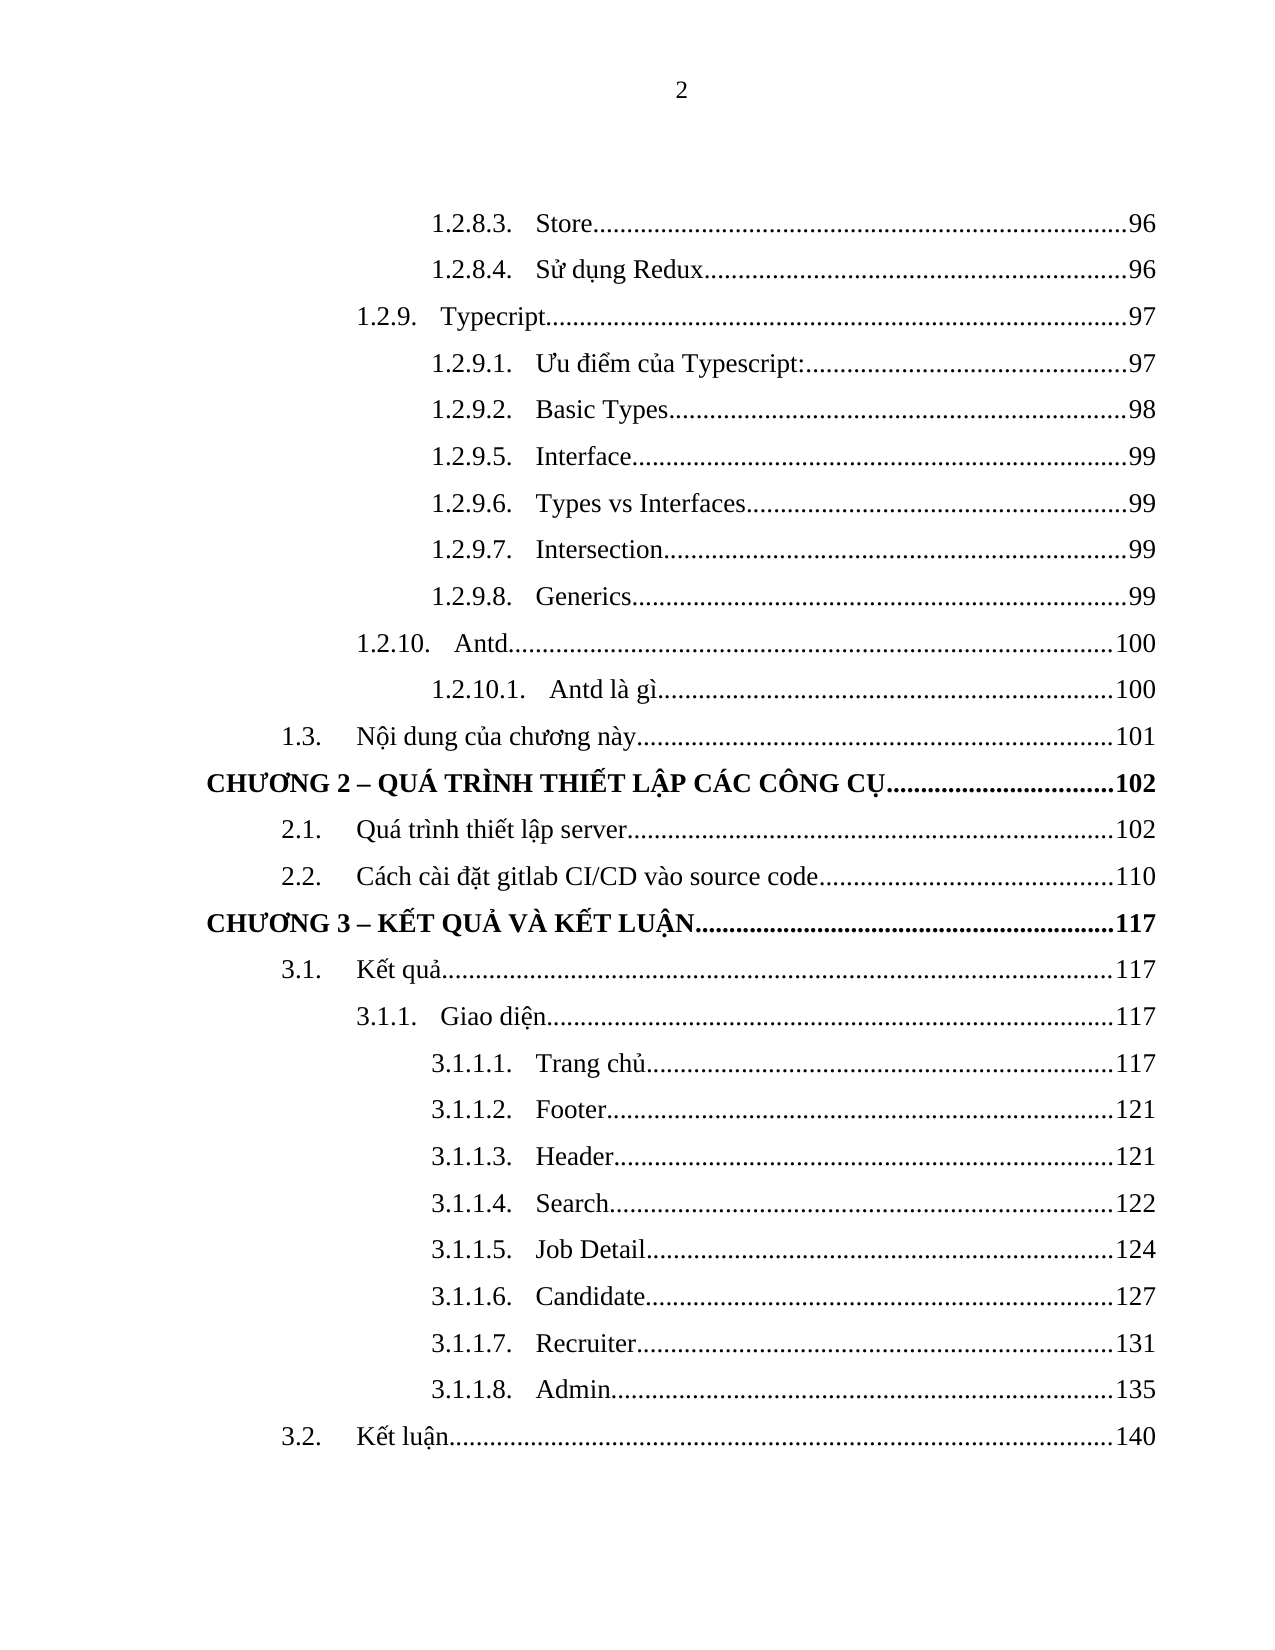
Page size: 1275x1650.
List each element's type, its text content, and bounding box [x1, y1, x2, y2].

text 1.2.9.8. Generics 99 [431, 580, 1157, 611]
text 1.2.8.3. Store 96 [431, 207, 1157, 238]
text 3.1.1.3. Header 121 [431, 1140, 1157, 1171]
text 1.2.9.2. Basic Types 98 [431, 393, 1157, 424]
text 1.2.10. Antd 100 [356, 627, 1157, 658]
text 1.2.9.6. Types vs Interfaces 99 [431, 487, 1157, 518]
text 1.2.10.1. Antd là gì 100 [431, 673, 1157, 704]
text 1.3. Nội dung của chương này 101 [281, 720, 1157, 751]
text 1.2.9.7. Intersection 99 [431, 533, 1157, 564]
text 3.1.1.2. Footer 121 [431, 1093, 1157, 1124]
text 3.1.1.5. Job Detail 124 [431, 1233, 1157, 1264]
text 3.1.1.7. Recruiter 131 [431, 1327, 1157, 1358]
text 1.2.8.4. Sử dụng Redux 96 [431, 253, 1157, 284]
text 3.1.1.6. Candidate 127 [431, 1280, 1157, 1311]
text 1.2.9. Typecript 97 [356, 300, 1157, 331]
text CHƯƠNG 2 – QUÁ TRÌNH THIẾT LẬP CÁC CÔNG CỤ 102 [206, 767, 1157, 798]
text 3.1. Kết quả 117 [281, 953, 1157, 984]
text 3.1.1.4. Search 122 [431, 1187, 1157, 1218]
text 1.2.9.1. Ưu điểm của Typescript: 97 [431, 347, 1157, 378]
text 3.1.1. Giao diện 117 [356, 1000, 1157, 1031]
text 2.1. Quá trình thiết lập server 102 [281, 813, 1157, 844]
text 3.1.1.1. Trang chủ 117 [431, 1047, 1157, 1078]
text 2.2. Cách cài đặt gitlab CI/CD vào source code 110 [281, 860, 1157, 891]
text 3.2. Kết luận 140 [281, 1420, 1157, 1451]
text 1.2.9.5. Interface 99 [431, 440, 1157, 471]
text CHƯƠNG 3 – KẾT QUẢ VÀ KẾT LUẬN 117 [206, 907, 1157, 938]
text 3.1.1.8. Admin 135 [431, 1373, 1157, 1404]
